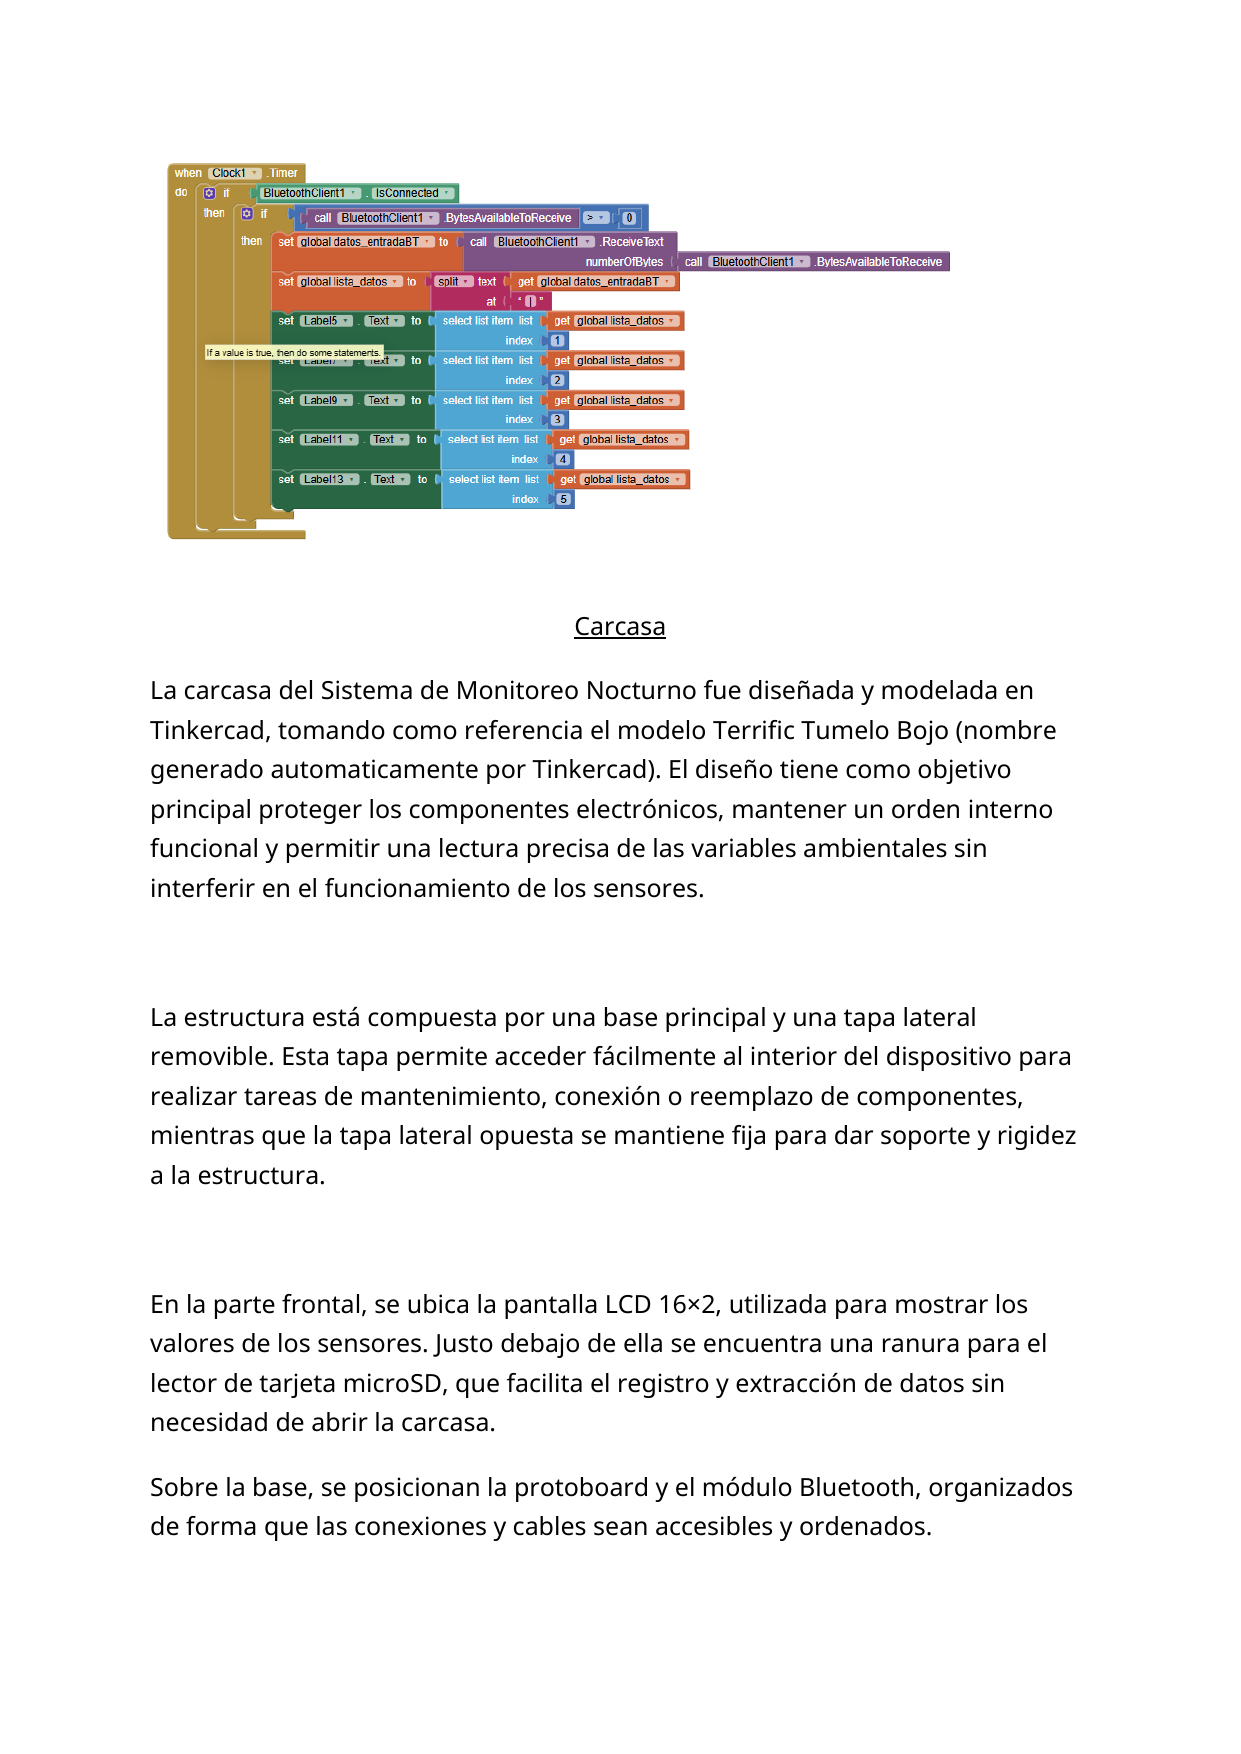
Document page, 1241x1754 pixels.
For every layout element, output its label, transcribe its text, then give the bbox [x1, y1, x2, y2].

text La estructura está compuesta por una base principal y una tapa lateral removible. Esta tapa permite acceder fácilmente al interior del dispositivo para realizar tareas de mantenimiento, conexión o reemplazo de componentes, mientras que la tapa lateral opuesta se mantiene fija para dar soporte y rigidez a la estructura. [150, 999, 1090, 1191]
text En la parte frontal, se ubica la pantalla LCD 16×2, utilizada para mostrar los valores de los sensores. Justo debajo de ella se encuentra una ranura para el lector de tarjeta microSD, que facilita el registro y extracción de datos sin necesidad de abrir la carcasa. [150, 1286, 1090, 1439]
text Sobre la base, se posicionan la protoboard y el módulo Bluetooth, organizados de forma que las conexiones y cables sean accesibles y ordenados. [150, 1469, 1090, 1543]
text Carcasa [150, 608, 1090, 643]
text La carcasa del Sistema de Monitoreo Nocturno fue diseñada y modelada en Tinkercad, tomando como referencia el modelo Terrific Tumelo Bojo (nombre generado automaticamente por Tinkercad). El diseño tiene como objetivo principal proteger los componentes electrónicos, mantener un orden interno funcional y permitir una lectura precisa de las variables ambientales sin interferir en el funcionamiento de los sensores. [150, 673, 1090, 904]
picture [150, 150, 962, 579]
